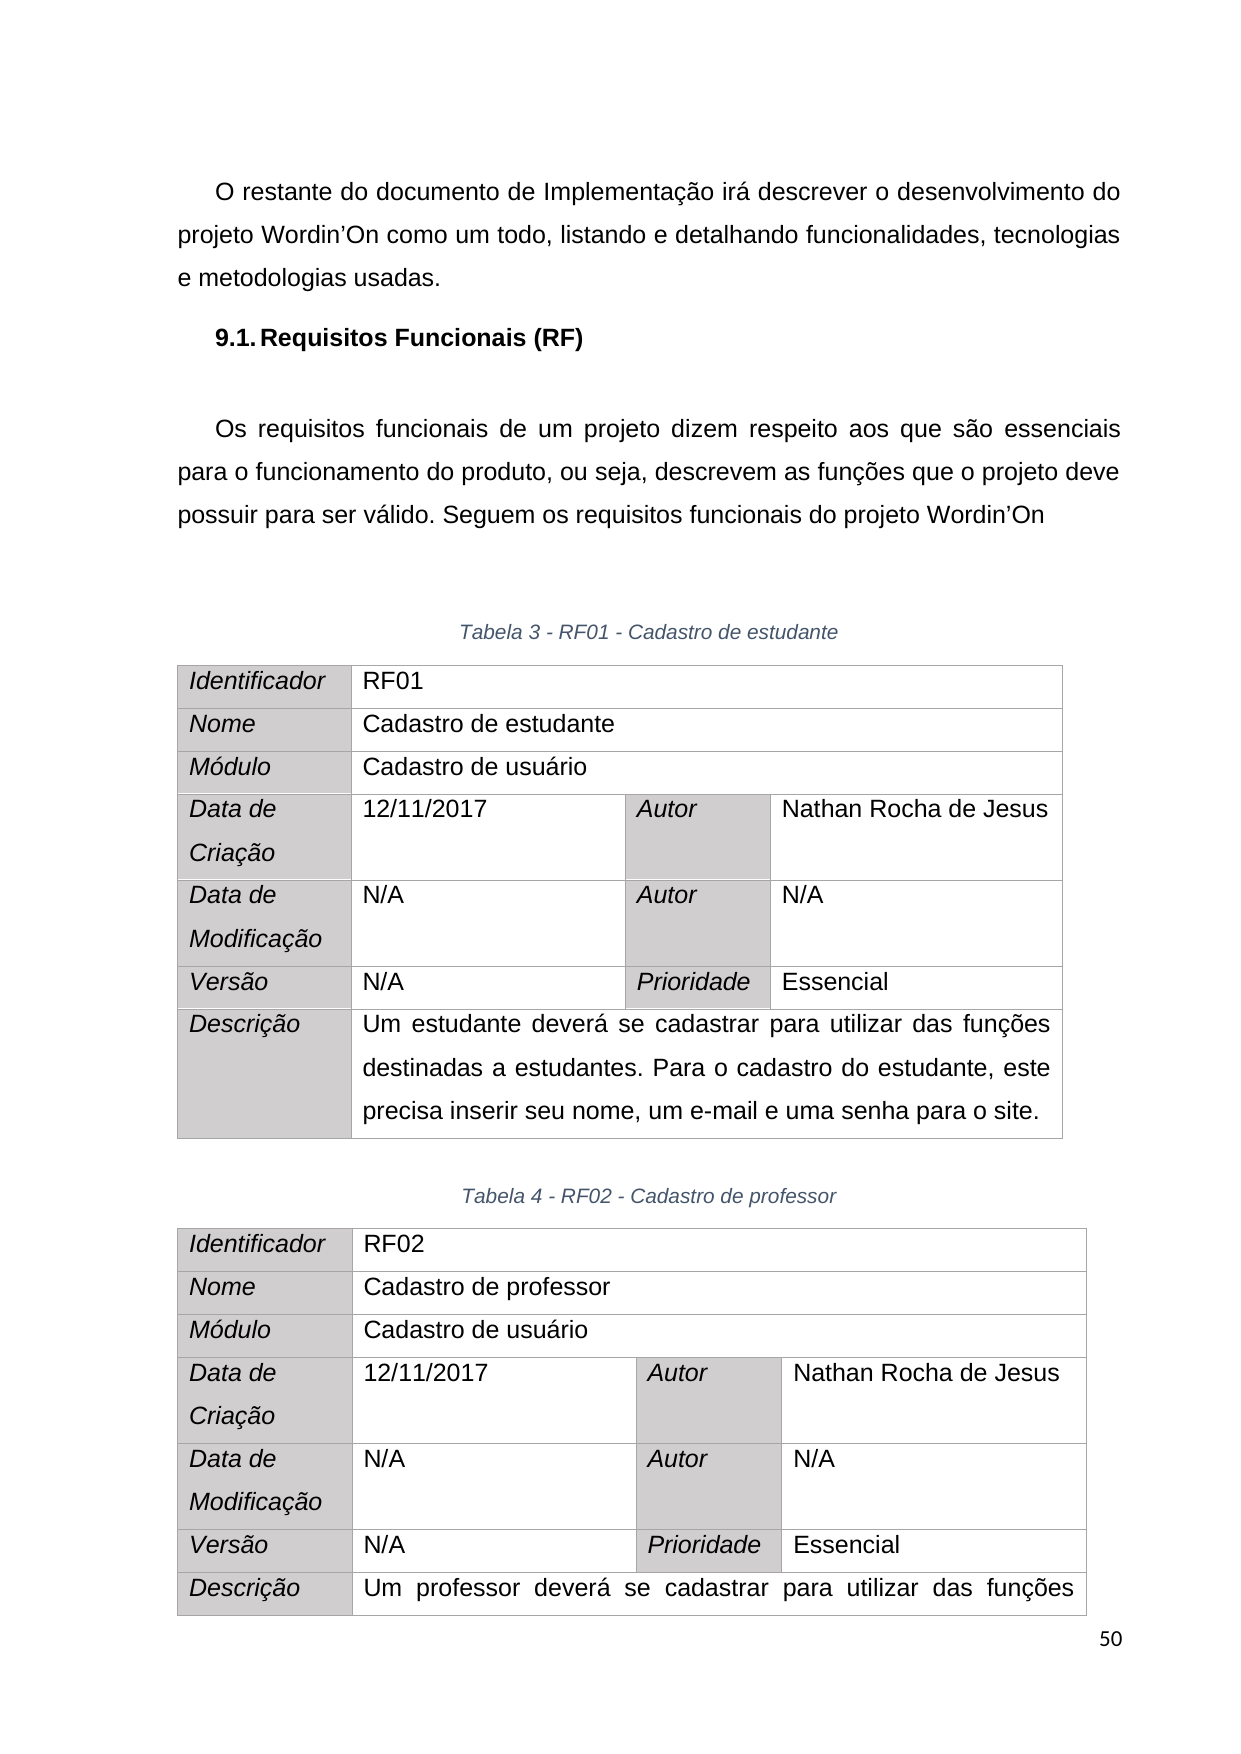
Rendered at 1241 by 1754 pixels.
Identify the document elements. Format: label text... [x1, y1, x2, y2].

table_cell Descrição [178, 1010, 351, 1138]
table_cell Prioridade [626, 967, 770, 1008]
table_cell N/A [782, 1444, 1086, 1529]
table_cell Data de Criação [178, 795, 351, 879]
table_cell N/A [352, 881, 625, 966]
table_cell 12/11/2017 [353, 1358, 636, 1443]
table_cell Essencial [782, 1530, 1086, 1572]
text Tabela 3 - RF01 - Cadastro de estudante [177, 620, 1122, 644]
table_header Identificador [178, 666, 351, 708]
table_cell Data de Modificação [178, 881, 351, 966]
table_cell 12/11/2017 [352, 795, 625, 879]
table_cell Data de Modificação [178, 1444, 352, 1529]
table_cell Nome [178, 1272, 352, 1314]
table_cell Autor [637, 1444, 781, 1529]
table_cell Essencial [771, 967, 1062, 1008]
text Tabela 4 - RF02 - Cadastro de professor [177, 1183, 1122, 1207]
list Requisitos Funcionais (RF) [215, 323, 1122, 352]
table_cell Cadastro de usuário [352, 752, 1062, 793]
table_cell Data de Criação [178, 1358, 352, 1443]
table_cell Versão [178, 967, 351, 1008]
table_cell Versão [178, 1530, 352, 1572]
table_header Identificador [178, 1229, 352, 1271]
table_cell Nome [178, 709, 351, 751]
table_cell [353, 1573, 1086, 1615]
text Os requisitos funcionais de um projeto dizem respeito aos que são essenciais para o funcionamento do produto, ou seja, descrevem as funções que o projeto deve possuir para ser válido. Seguem os requisitos funcionais do projeto Wordin’On [177, 414, 1122, 529]
table_cell Módulo [178, 1315, 352, 1357]
table_header RF01 [352, 666, 1062, 708]
table_cell N/A [353, 1444, 636, 1529]
table_cell N/A [353, 1530, 636, 1572]
table_cell Descrição [178, 1573, 352, 1615]
table_cell N/A [352, 967, 625, 1008]
table_cell Módulo [178, 752, 351, 793]
table_cell Um estudante deverá se cadastrar para utilizar das funções destinadas a estudantes. Para o cadastro do estudante, este precisa inserir seu nome, um e-mail e uma senha para o site. [352, 1010, 1062, 1138]
table_cell Nathan Rocha de Jesus [771, 795, 1062, 879]
table_cell Nathan Rocha de Jesus [782, 1358, 1086, 1443]
table_cell Cadastro de professor [353, 1272, 1086, 1314]
table_cell Autor [626, 795, 770, 879]
table_cell Autor [626, 881, 770, 966]
table_cell N/A [771, 881, 1062, 966]
text O restante do documento de Implementação irá descrever o desenvolvimento do projeto Wordin’On como um todo, listando e detalhando funcionalidades, tecnologias e metodologias usadas. [177, 177, 1122, 292]
table_header RF02 [353, 1229, 1086, 1271]
table_cell Autor [637, 1358, 781, 1443]
table_cell Cadastro de usuário [353, 1315, 1086, 1357]
table_cell Cadastro de estudante [352, 709, 1062, 751]
table_cell Prioridade [637, 1530, 781, 1572]
